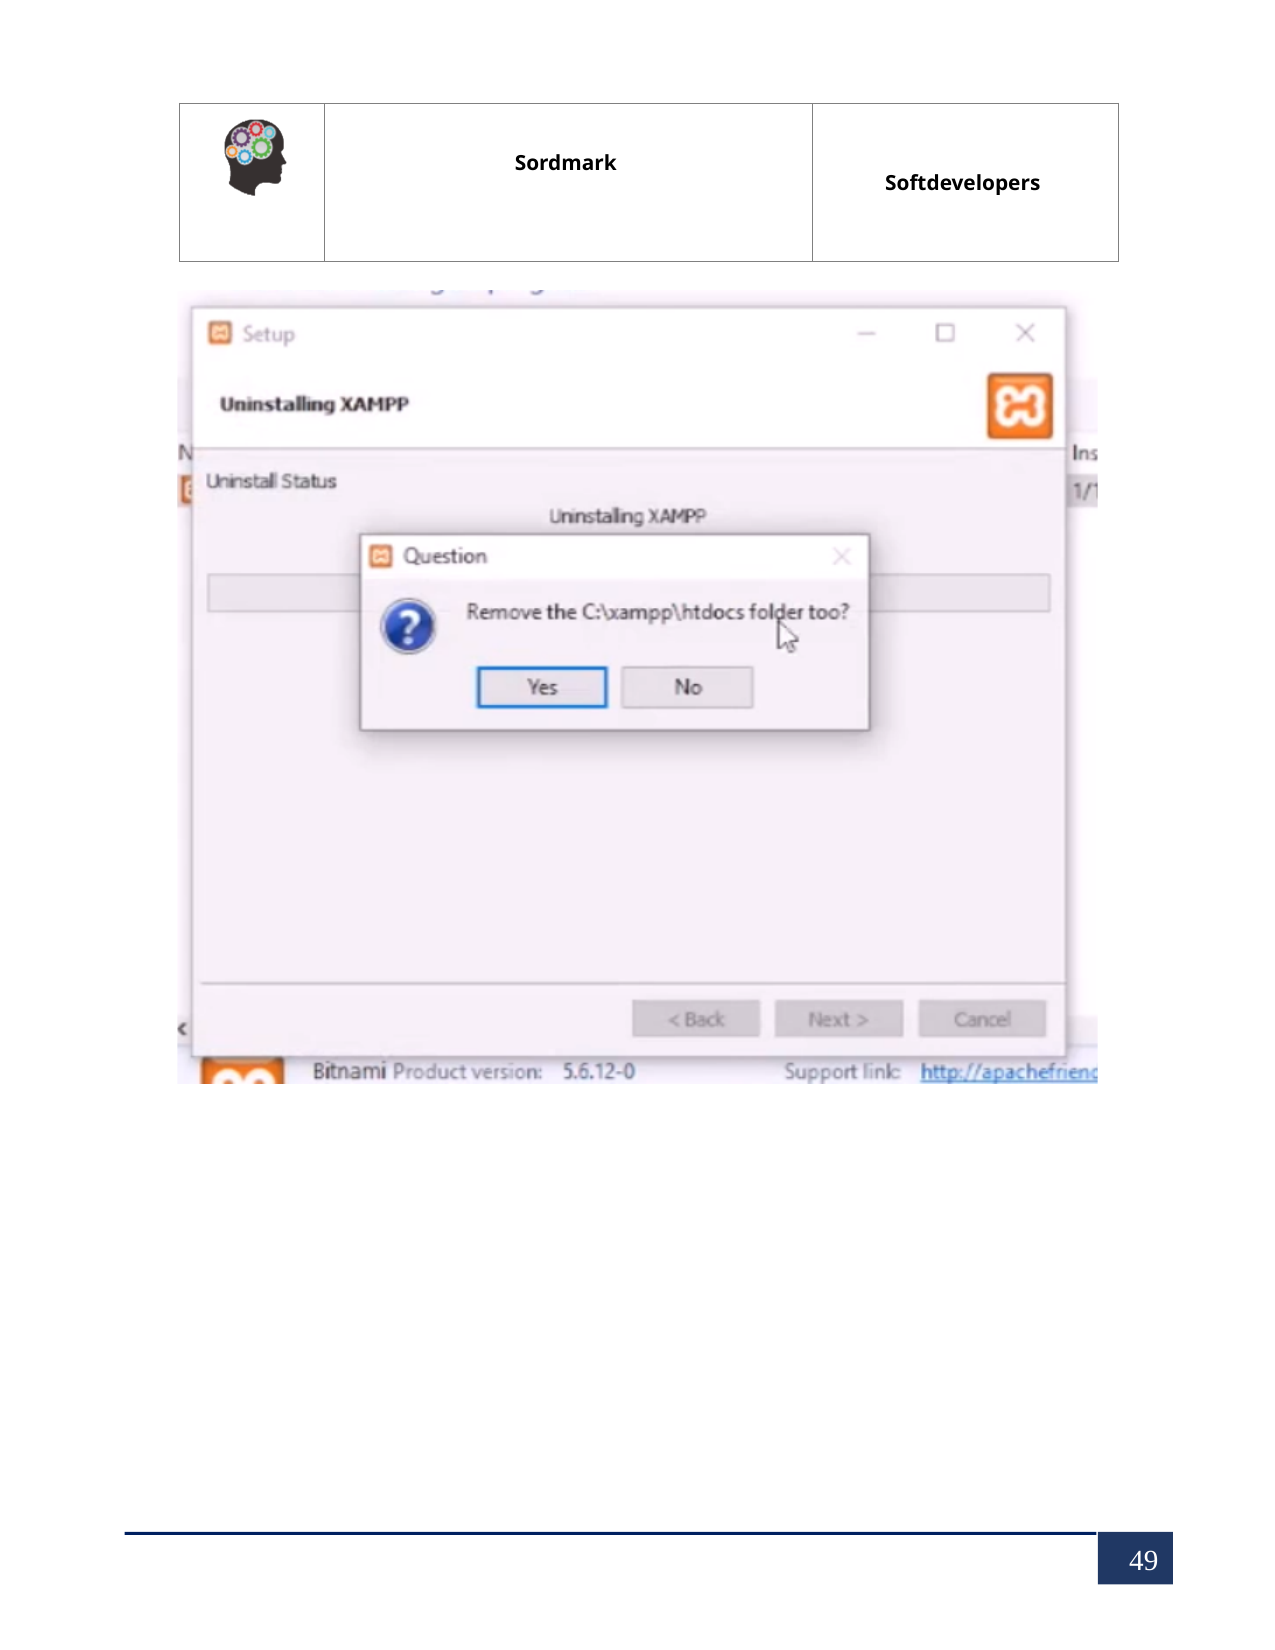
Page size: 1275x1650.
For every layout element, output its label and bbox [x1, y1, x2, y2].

picture [177, 290, 1098, 1084]
picture [188, 106, 315, 199]
